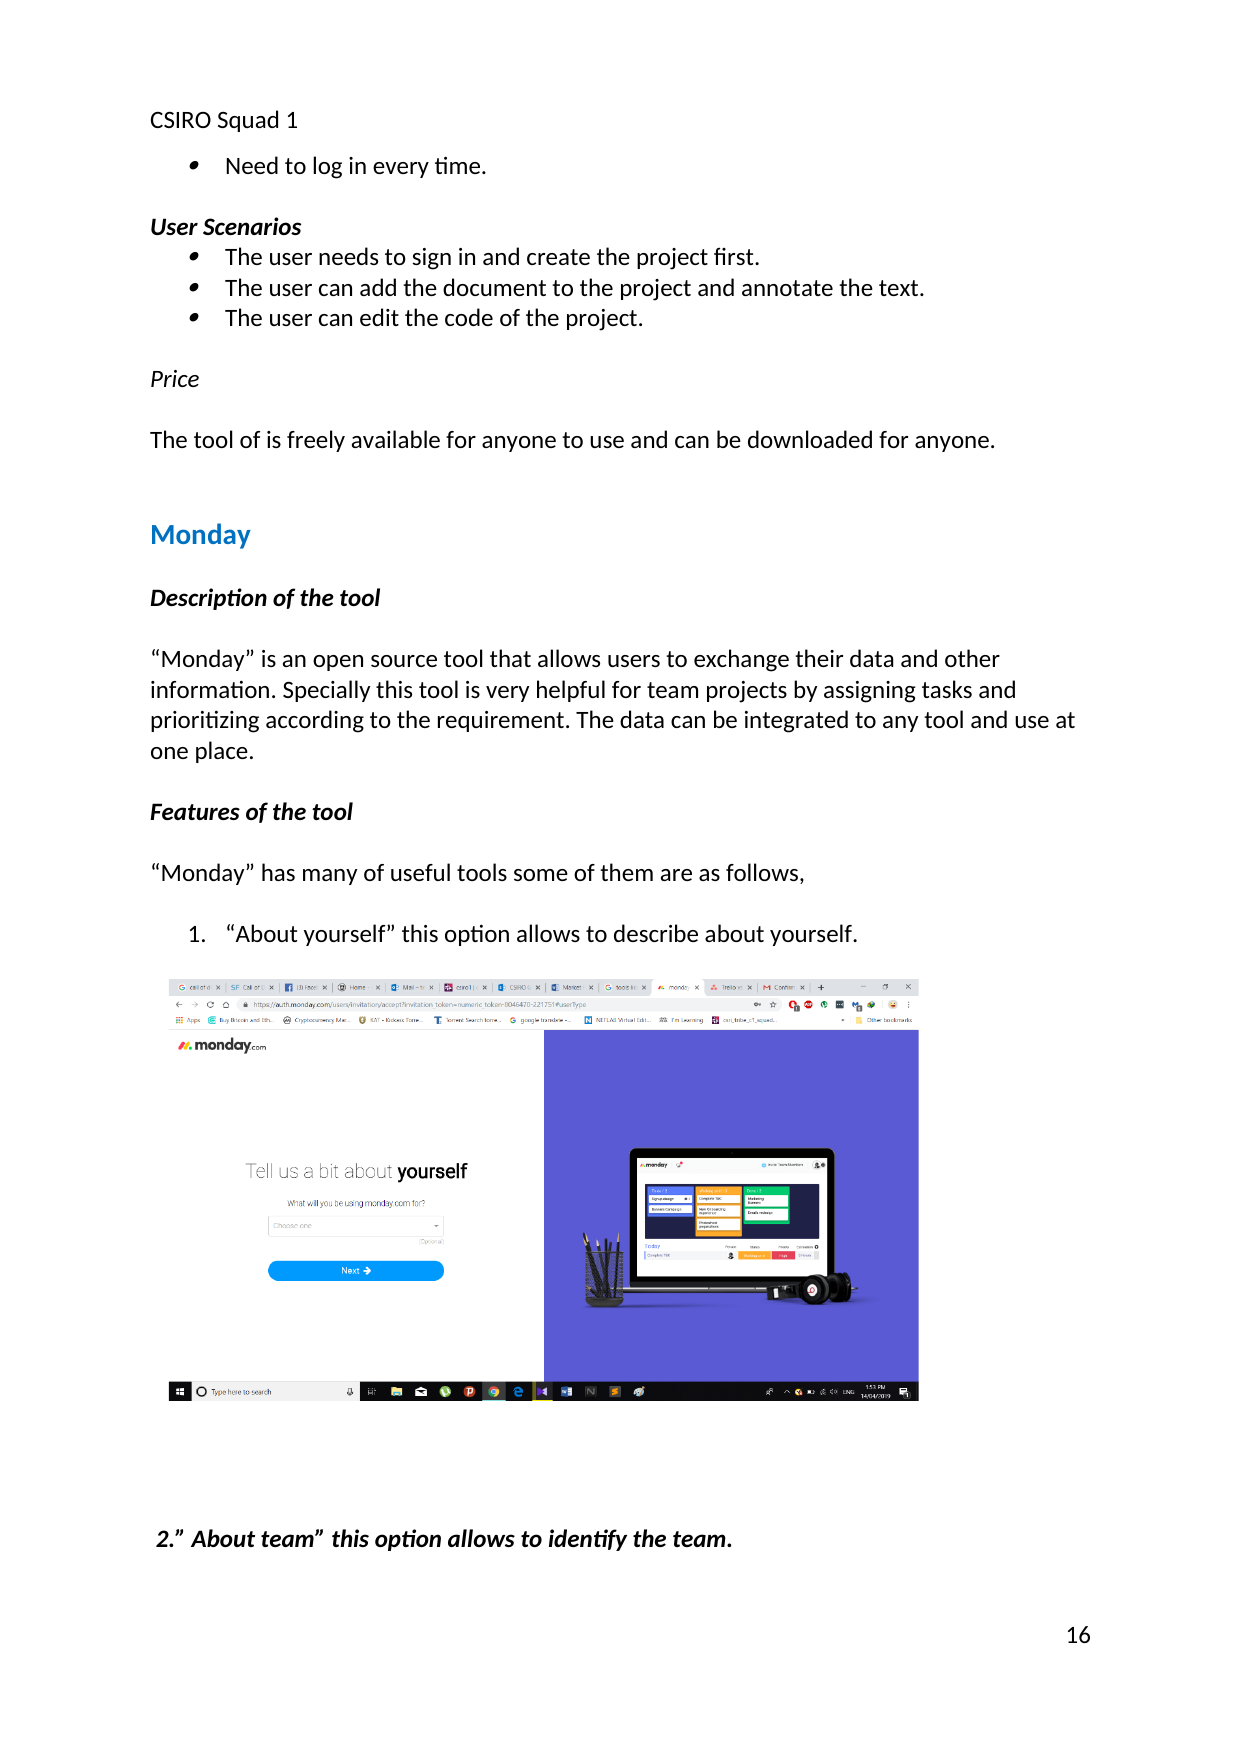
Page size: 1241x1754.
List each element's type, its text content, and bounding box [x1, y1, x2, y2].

text The tool of is freely available for anyone to use and can be downloaded for anyone. [150, 425, 1090, 455]
list Need to log in every time. [187, 150, 1090, 181]
text Price [150, 364, 1090, 394]
text User Scenarios [150, 211, 1090, 242]
list “About yourself” this option allows to describe about yourself. [187, 918, 1090, 949]
text “Monday” is an open source tool that allows users to exchange their data and other information. Specially this tool is very helpful for team projects by assigning tasks and prioritizing according to the requirement. The data can be integrated to any tool and use at one place. [150, 643, 1090, 766]
text “Monday” has many of useful tools some of them are as follows, [150, 857, 1090, 888]
list The user can edit the code of the project. [187, 303, 1090, 333]
list The user needs to sign in and create the project first. [187, 242, 1090, 272]
list The user can add the document to the project and annotate the text. [187, 272, 1090, 303]
text 2.” About team” this option allows to identify the team. [150, 1523, 1090, 1554]
text Features of the tool [150, 796, 1090, 827]
text Description of the tool [150, 582, 1090, 613]
text Monday [150, 516, 1090, 552]
